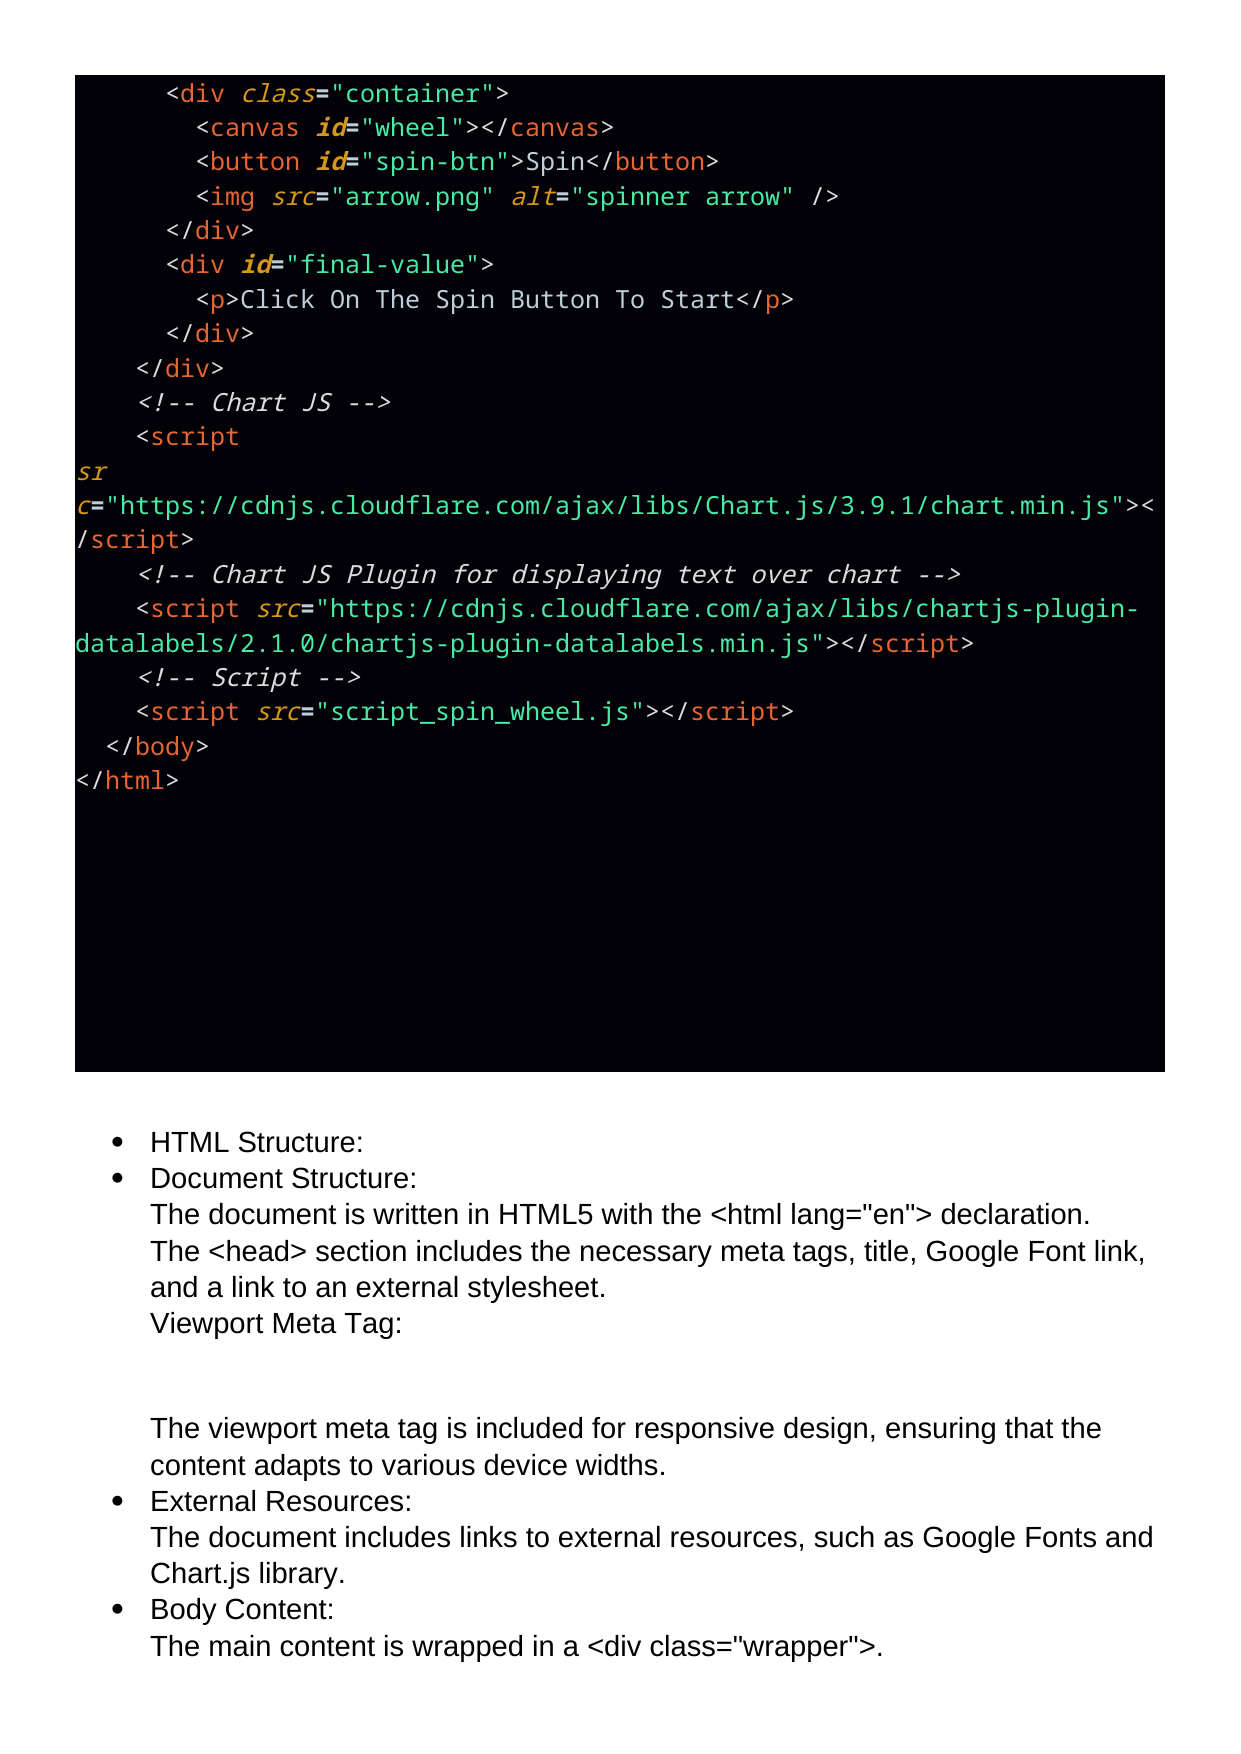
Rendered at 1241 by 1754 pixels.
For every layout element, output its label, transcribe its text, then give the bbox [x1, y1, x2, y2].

text <p>Click On The Spin Button To Start</p> [75, 281, 1165, 316]
list Viewport Meta Tag: [150, 1306, 1165, 1339]
list HTML Structure: [112, 1125, 1165, 1158]
text </div> [75, 212, 1165, 247]
text <img src="arrow.png" alt="spinner arrow" /> [75, 178, 1165, 212]
text <script src="https://cdnjs.cloudflare.com/ajax/libs/chartjs-plugin-datalabels/2.1.0/chartjs-plugin-datalabels.min.js"></script> [75, 591, 1165, 659]
text </div> [75, 316, 1165, 350]
text <div class="container"> [75, 75, 1165, 109]
list The document is written in HTML5 with the <html lang="en"> declaration. [150, 1197, 1165, 1231]
text </html> [75, 762, 1165, 797]
list Body Content: [112, 1592, 1165, 1626]
text <!-- Chart JS --> [75, 384, 1165, 419]
text </div> [75, 350, 1165, 384]
text <!-- Chart JS Plugin for displaying text over chart --> [75, 556, 1165, 591]
text <script src="https://cdnjs.cloudflare.com/ajax/libs/Chart.js/3.9.1/chart.min.js"></script> [75, 419, 1165, 556]
text <script src="script_spin_wheel.js"></script> [75, 694, 1165, 728]
text <button id="spin-btn">Spin</button> [75, 144, 1165, 178]
text <!-- Script --> [75, 659, 1165, 694]
list The viewport meta tag is included for responsive design, ensuring that the content adapts to various device widths. [150, 1411, 1165, 1481]
list The document includes links to external resources, such as Google Fonts and Chart.js library. [150, 1520, 1165, 1590]
text <div id="final-value"> [75, 247, 1165, 281]
text </body> [75, 728, 1165, 762]
list The <head> section includes the necessary meta tags, title, Google Font link, and a link to an external stylesheet. [150, 1233, 1165, 1303]
list External Resources: [112, 1484, 1165, 1517]
list The main content is wrapped in a <div class="wrapper">. [150, 1629, 1165, 1662]
list Document Structure: [112, 1161, 1165, 1195]
text <canvas id="wheel"></canvas> [75, 109, 1165, 144]
